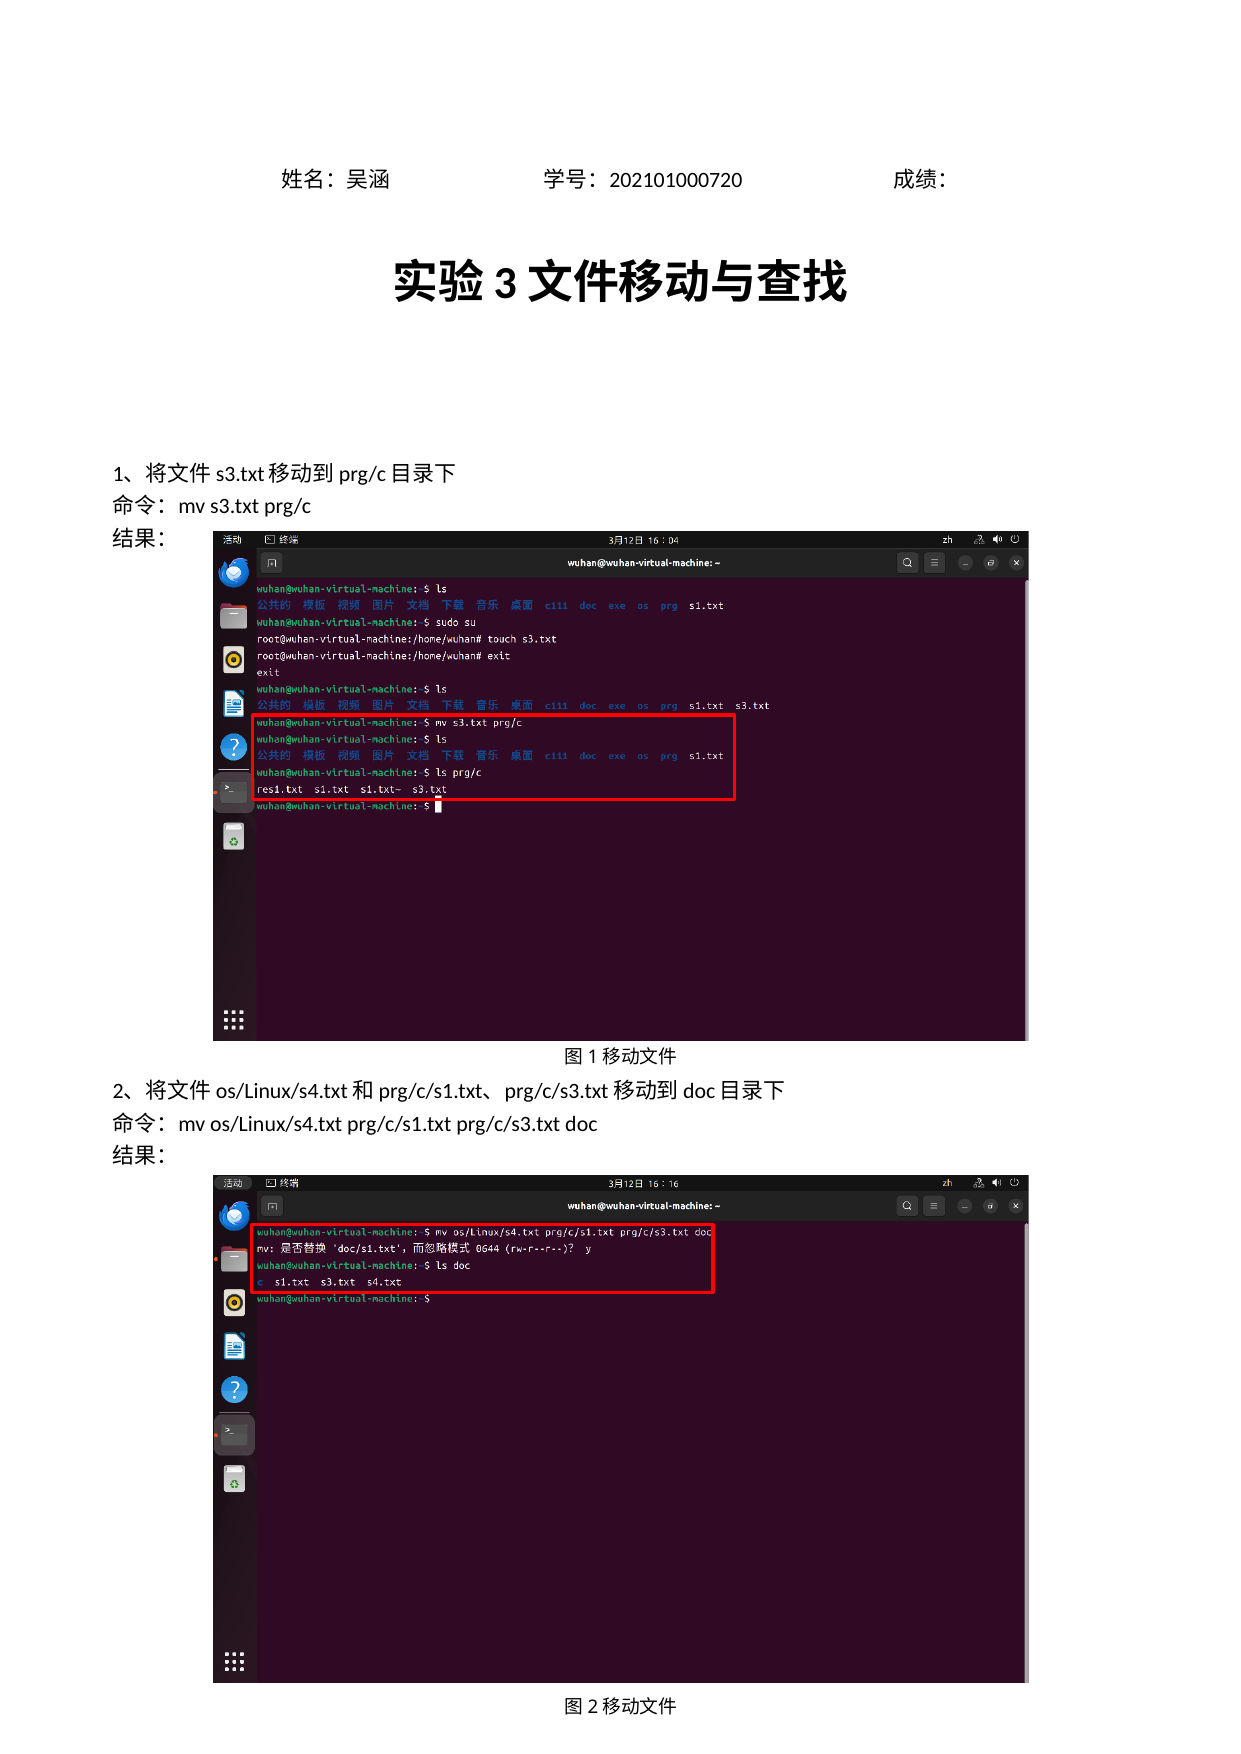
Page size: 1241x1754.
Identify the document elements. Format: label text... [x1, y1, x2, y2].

text 结果： [112, 1138, 1128, 1170]
text 结果： [112, 520, 1128, 553]
subtitle 实验3 文件移动与查找 [112, 230, 1128, 327]
picture [213, 1175, 1029, 1683]
picture [213, 553, 1029, 1041]
text 姓名：吴涵 学号：202101000720 成绩： [112, 162, 1128, 194]
text 1、将文件s3.txt移动到prg/c目录下 [112, 455, 1128, 488]
text 2、将文件os/Linux/s4.txt和prg/c/s1.txt、prg/c/s3.txt移动到doc目录下 [112, 1073, 1128, 1105]
text 命令：mv os/Linux/s4.txt prg/c/s1.txt prg/c/s3.txt doc [112, 1105, 1128, 1138]
text 命令：mv s3.txt prg/c [112, 488, 1128, 520]
